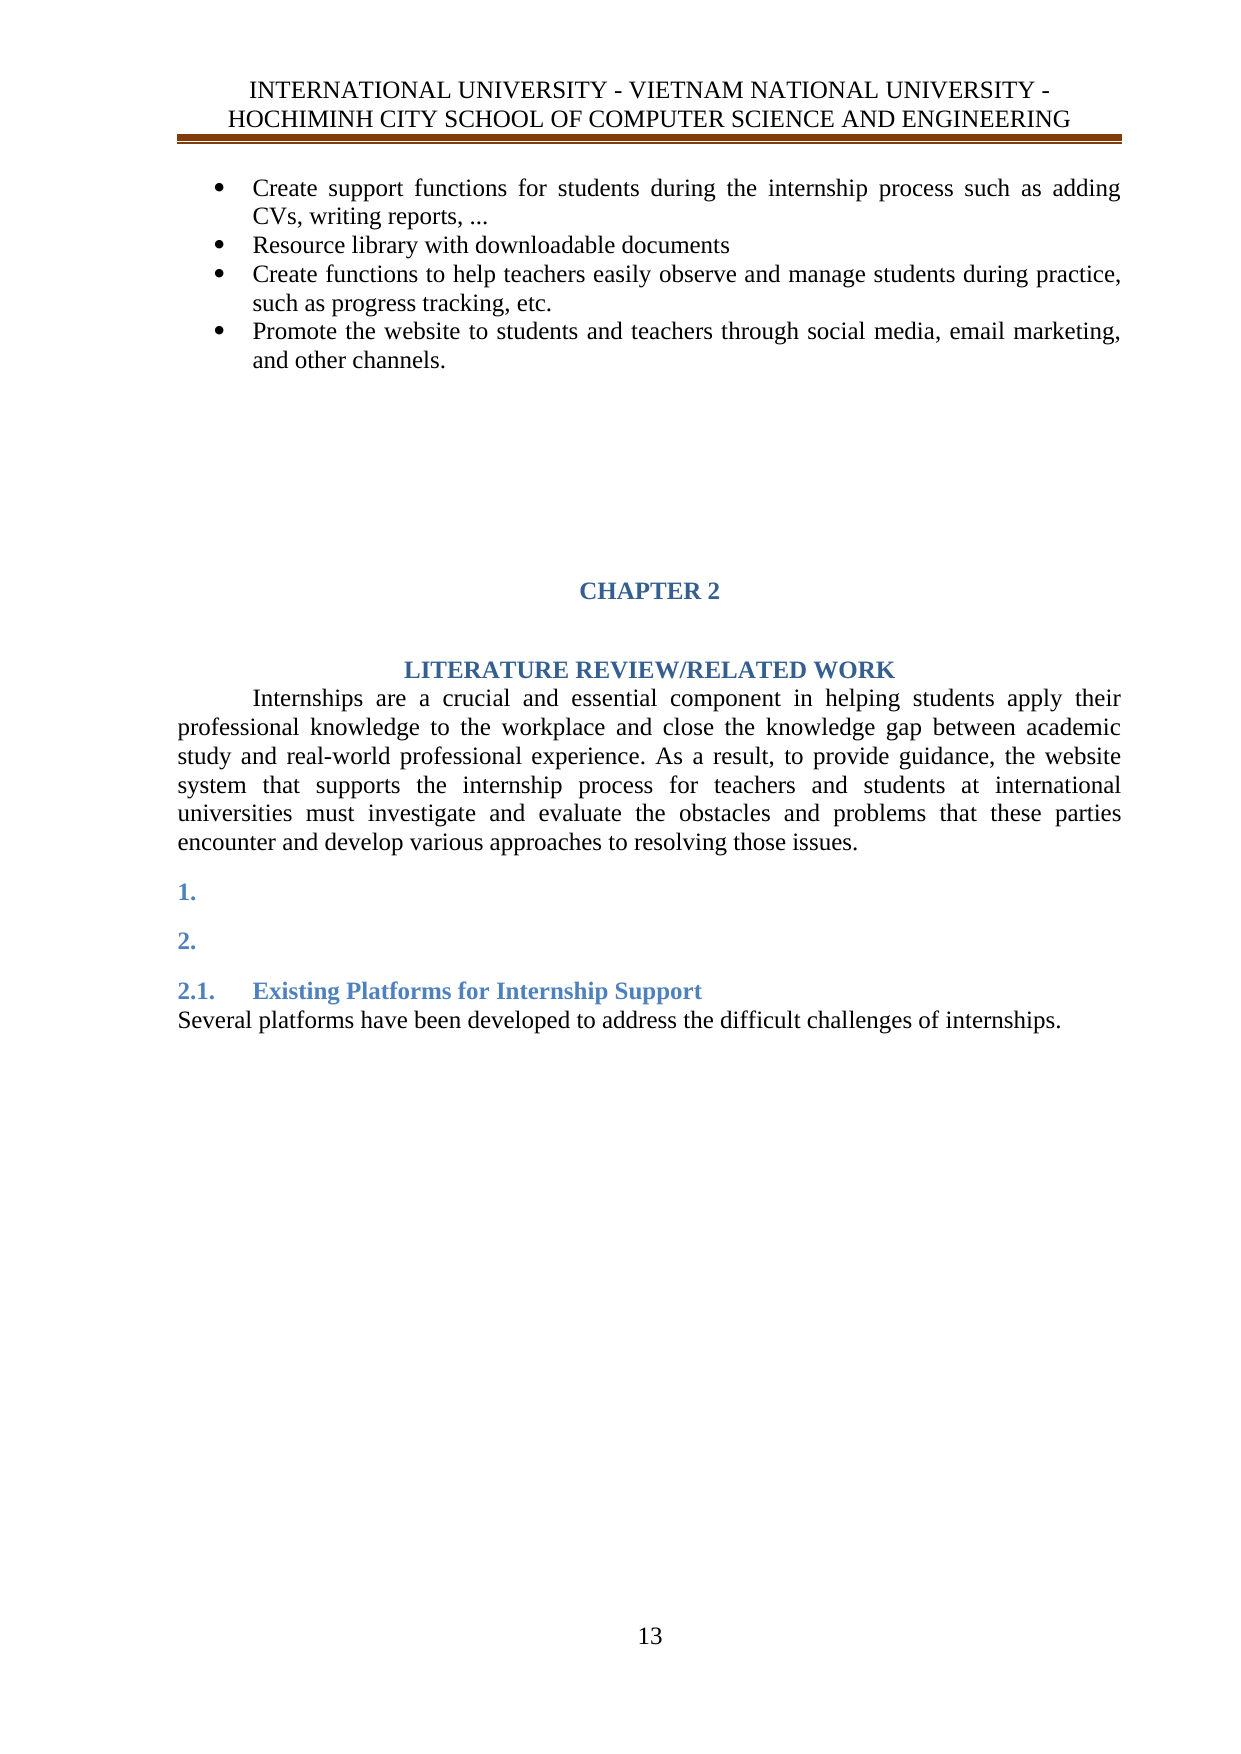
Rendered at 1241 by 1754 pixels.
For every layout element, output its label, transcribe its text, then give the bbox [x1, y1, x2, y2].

subtitle Existing Platforms for Internship Support [177, 976, 1122, 1005]
text Internships are a crucial and essential component in helping students apply their professional knowledge to the workplace and close the knowledge gap between academic study and real-world professional experience. As a result, to provide guidance, the website system that supports the internship process for teachers and students at international universities must investigate and evaluate the obstacles and problems that these parties encounter and develop various approaches to resolving those issues. [177, 683, 1122, 856]
subtitle CHAPTER 2 [177, 576, 1122, 605]
list Promote the website to students and teachers through social media, email marketing, and other channels. [215, 316, 1122, 374]
subtitle LITERATURE REVIEW/RELATED WORK [177, 655, 1122, 683]
list Resource library with downloadable documents [215, 230, 1122, 259]
list Create support functions for students during the internship process such as adding CVs, writing reports, ... [215, 173, 1122, 230]
text Several platforms have been developed to address the difficult challenges of internships. [177, 1005, 1122, 1033]
list Create functions to help teachers easily observe and manage students during practice, such as progress tracking, etc. [215, 259, 1122, 316]
